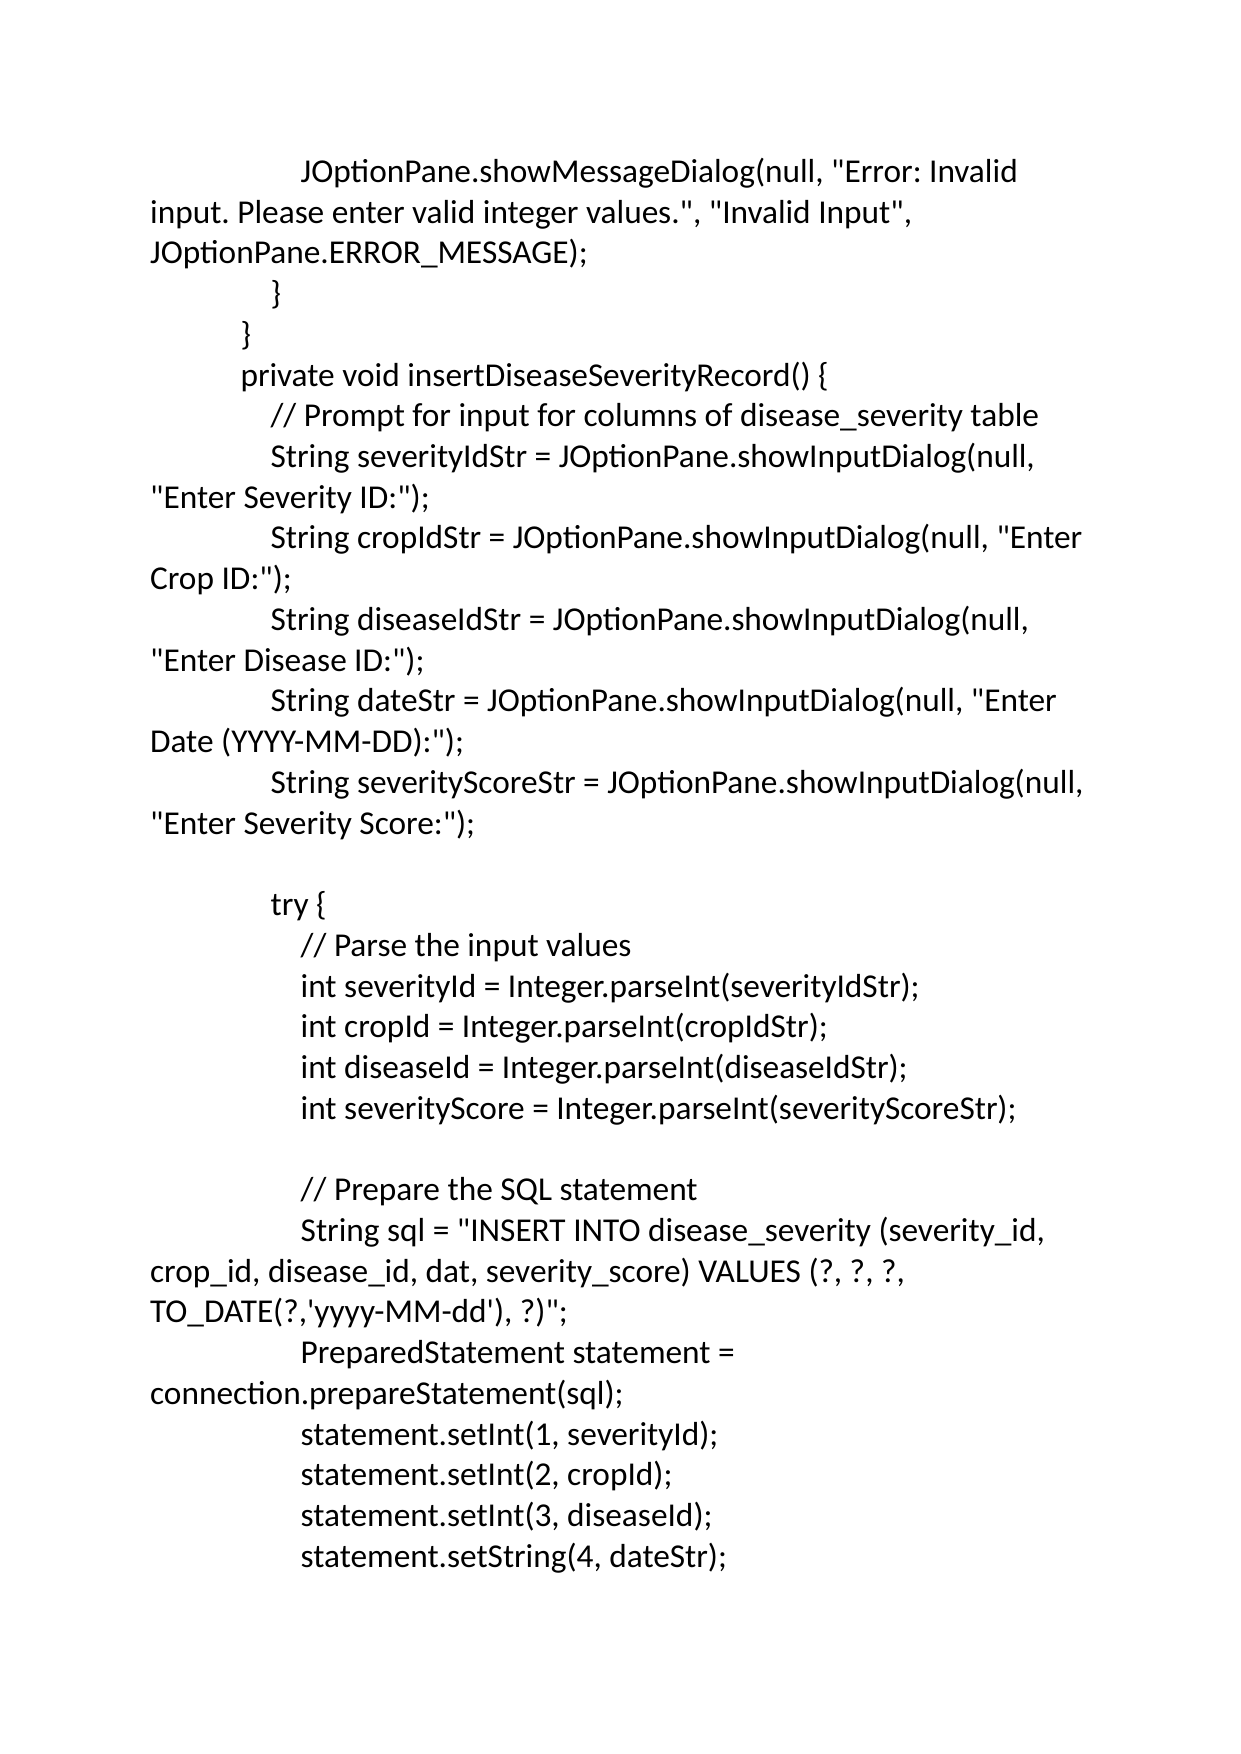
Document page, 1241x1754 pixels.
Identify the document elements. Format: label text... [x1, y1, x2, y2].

text PreparedStatement statement = connection.prepareStatement(sql); [150, 1331, 1090, 1413]
text JOptionPane.showMessageDialog(null, "Error: Invalid input. Please enter valid integer values.", "Invalid Input", JOptionPane.ERROR_MESSAGE); [150, 150, 1090, 272]
text try { [150, 883, 1090, 924]
text statement.setInt(1, severityId); [150, 1413, 1090, 1453]
text int severityId = Integer.parseInt(severityIdStr); [150, 964, 1090, 1005]
text // Prompt for input for columns of disease_severity table [150, 394, 1090, 435]
text int severityScore = Integer.parseInt(severityScoreStr); [150, 1087, 1090, 1127]
text int cropId = Integer.parseInt(cropIdStr); [150, 1005, 1090, 1046]
text statement.setInt(3, diseaseId); [150, 1494, 1090, 1535]
text private void insertDiseaseSeverityRecord() { [150, 354, 1090, 394]
text statement.setInt(2, cropId); [150, 1453, 1090, 1494]
text statement.setString(4, dateStr); [150, 1535, 1090, 1576]
text String dateStr = JOptionPane.showInputDialog(null, "Enter Date (YYYY-MM-DD):"); [150, 679, 1090, 761]
text String severityScoreStr = JOptionPane.showInputDialog(null, "Enter Severity Score:"); [150, 761, 1090, 842]
text String sql = "INSERT INTO disease_severity (severity_id, crop_id, disease_id, dat, severity_score) VALUES (?, ?, ?, TO_DATE(?,'yyyy-MM-dd'), ?)"; [150, 1209, 1090, 1331]
text } [150, 272, 1090, 313]
text String diseaseIdStr = JOptionPane.showInputDialog(null, "Enter Disease ID:"); [150, 598, 1090, 679]
text } [150, 313, 1090, 354]
text // Prepare the SQL statement [150, 1168, 1090, 1209]
text String cropIdStr = JOptionPane.showInputDialog(null, "Enter Crop ID:"); [150, 517, 1090, 598]
text int diseaseId = Integer.parseInt(diseaseIdStr); [150, 1046, 1090, 1087]
text String severityIdStr = JOptionPane.showInputDialog(null, "Enter Severity ID:"); [150, 435, 1090, 517]
text // Parse the input values [150, 924, 1090, 964]
